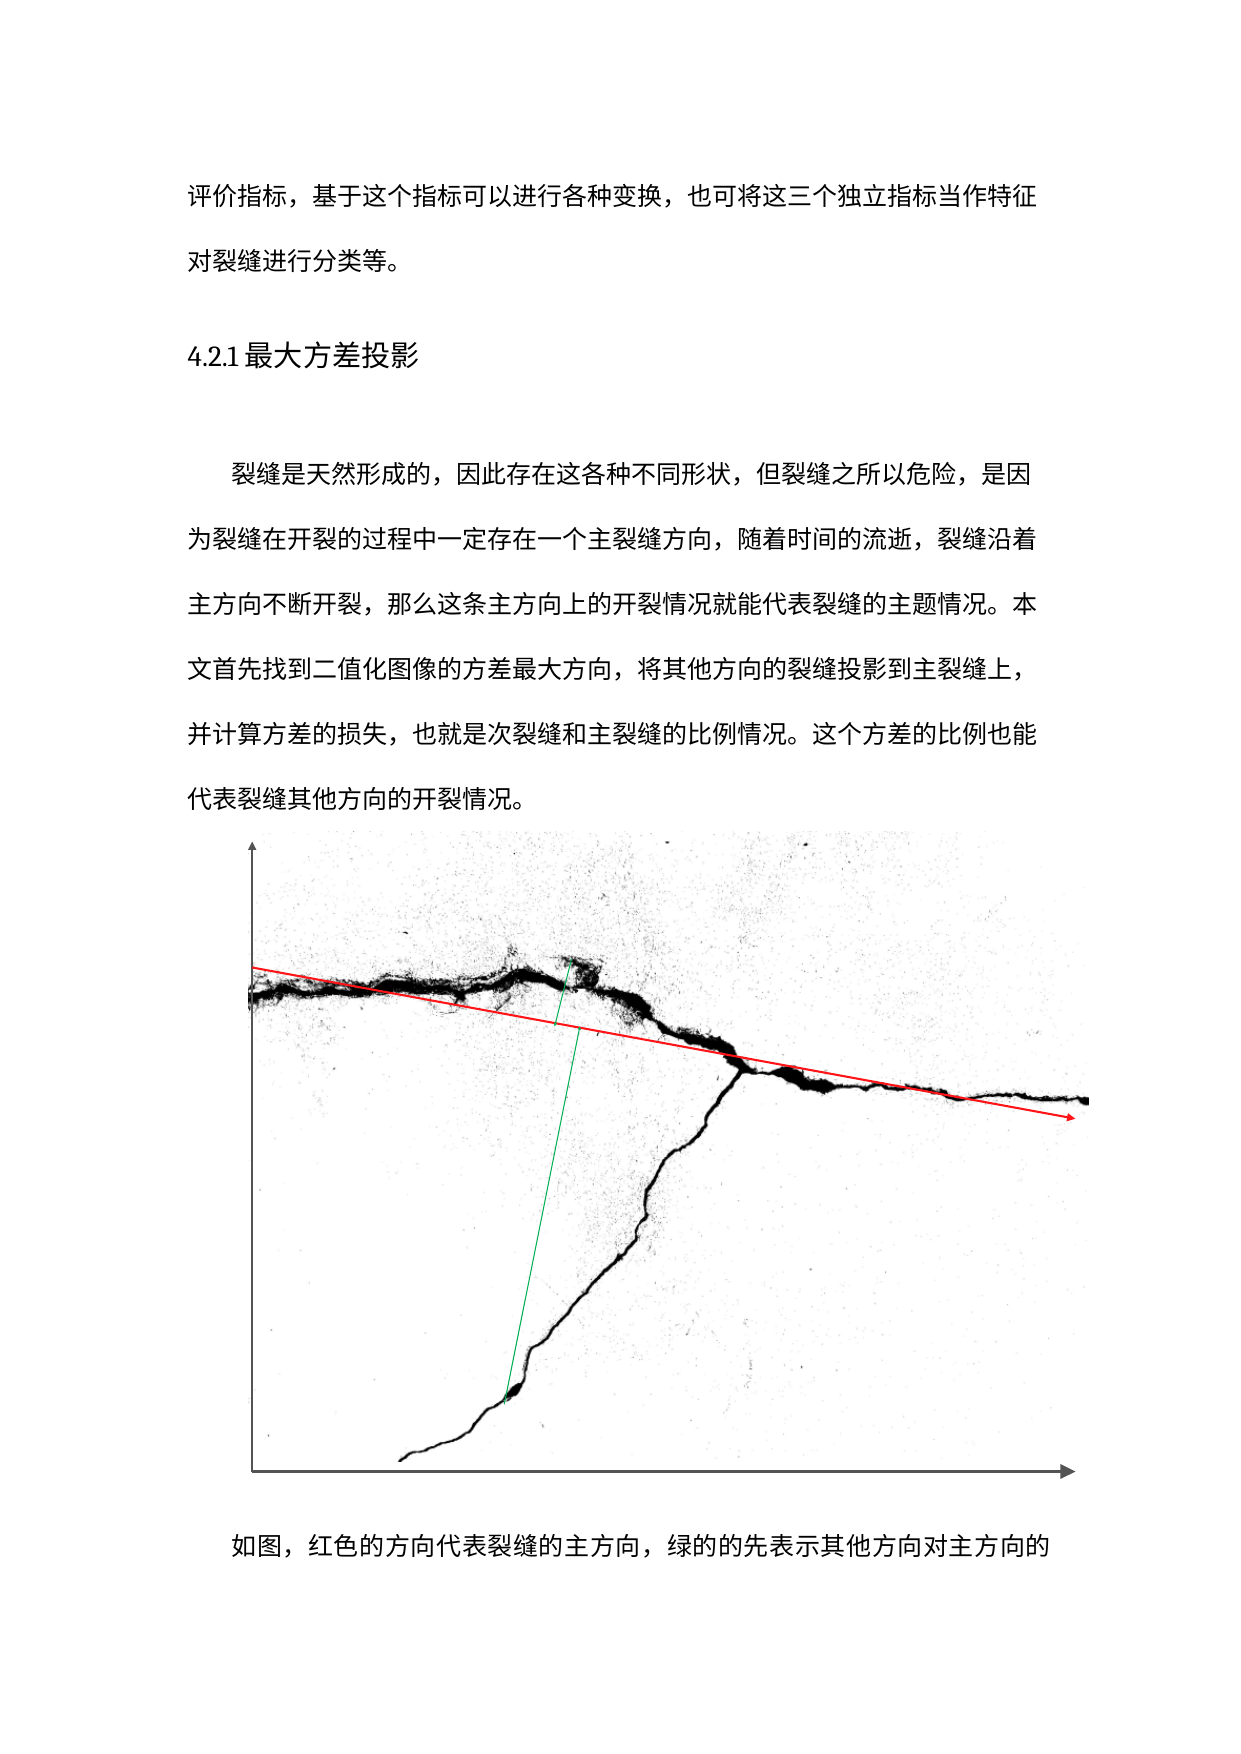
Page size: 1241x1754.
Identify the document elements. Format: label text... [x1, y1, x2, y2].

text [187, 162, 1053, 292]
text 裂缝是天然形成的，因此存在这各种不同形状，但裂缝之所以危险，是因为裂缝在开裂的过程中一定存在一个主裂缝方向，随着时间的流逝，裂缝沿着主方向不断开裂，那么这条主方向上的开裂情况就能代表裂缝的主题情况。本文首先找到二值化图像的方差最大方向，将其他方向的裂缝投影到主裂缝上，并计算方差的损失，也就是次裂缝和主裂缝的比例情况。这个方差的比例也能代表裂缝其他方向的开裂情况。 [187, 440, 1053, 830]
subtitle 4.2.1 最大方差投影 [187, 321, 1053, 386]
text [187, 1512, 1053, 1577]
